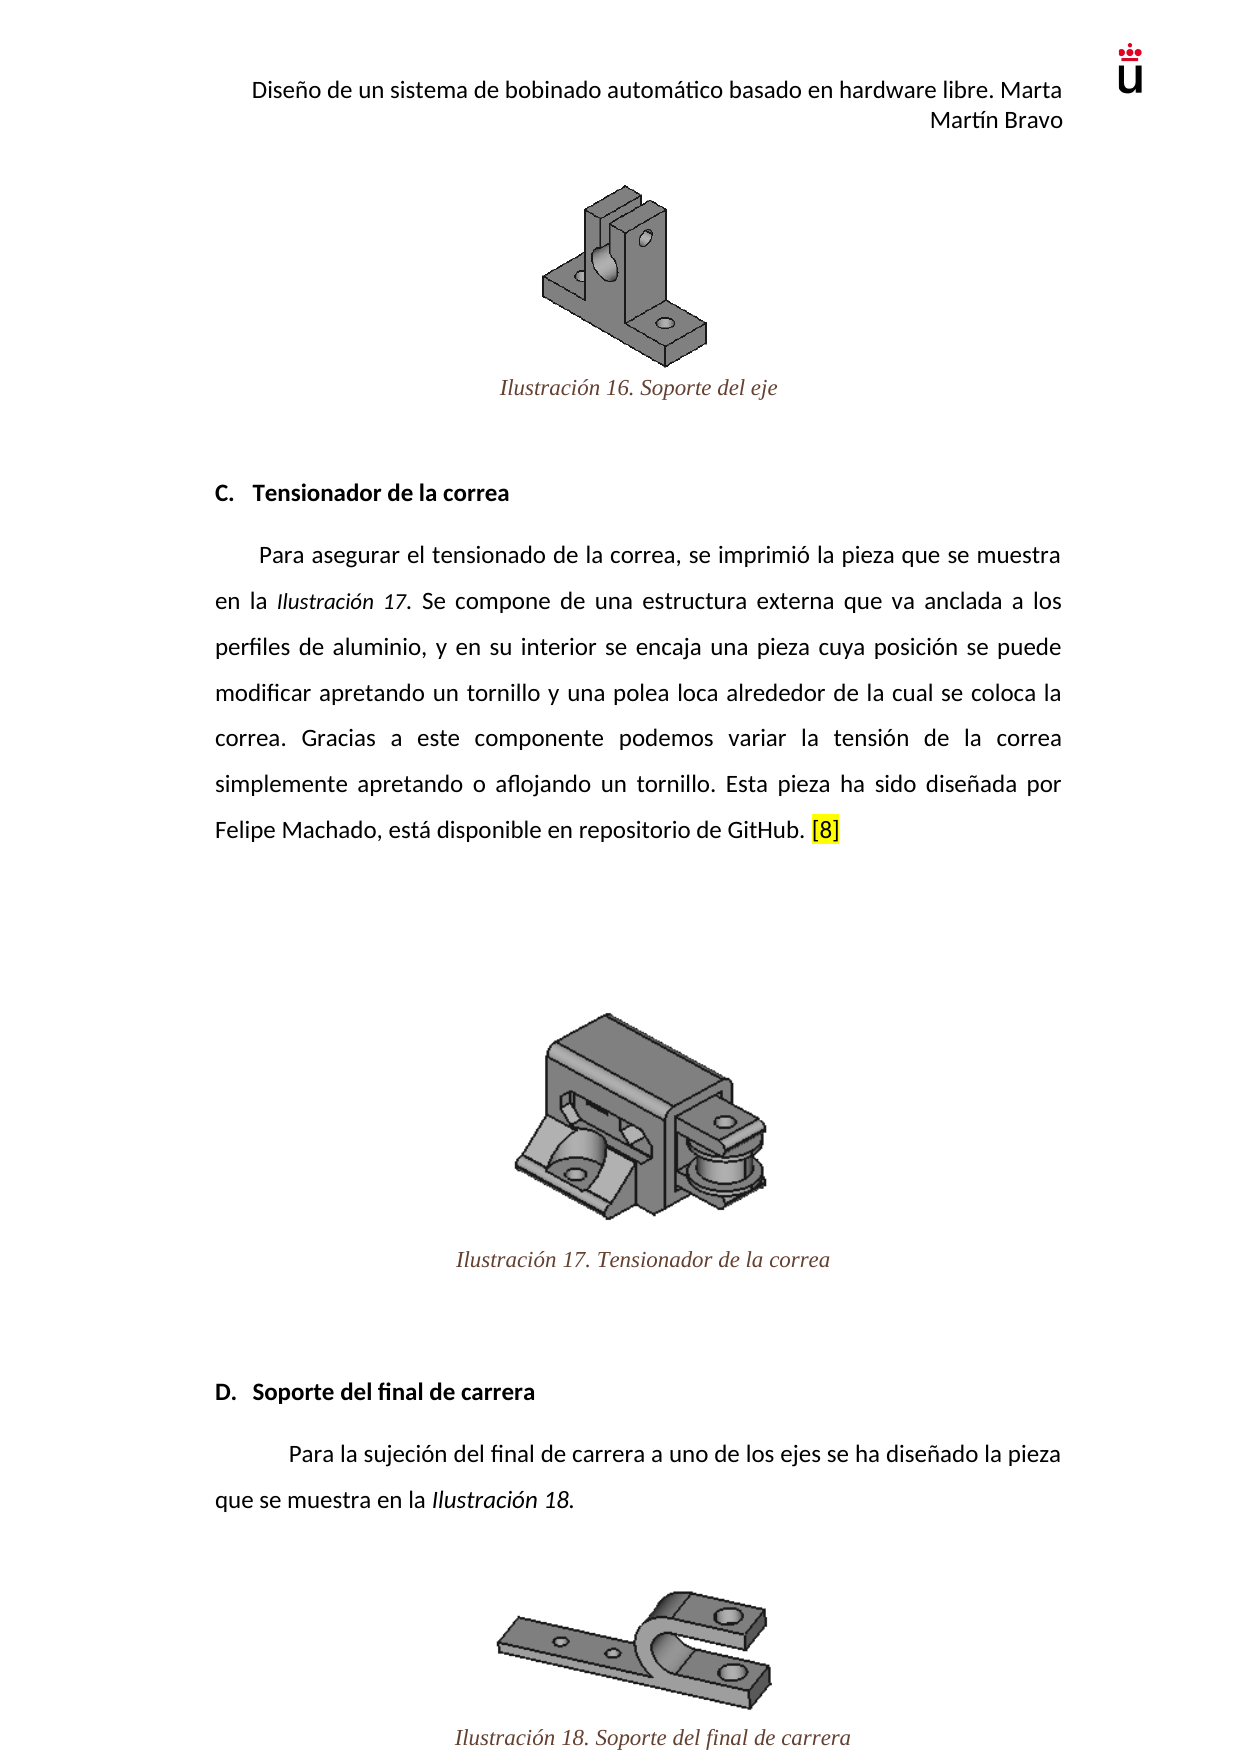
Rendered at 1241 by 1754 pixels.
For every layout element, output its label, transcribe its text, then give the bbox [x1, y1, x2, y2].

list Tensionador de la correa [215, 477, 1063, 508]
list Soporte del final de carrera [215, 1376, 1063, 1406]
text Para asegurar el tensionado de la correa, se imprimió la pieza que se muestra en la Ilustración 16. Se compone de una estructura externa que va anclada a los perfiles de aluminio, y en su interior se encaja una pieza cuya posición se puede modificar apretando un tornillo y una polea loca alrededor de la cual se coloca la correa. Gracias a este componente podemos variar la tensión de la correa simplemente apretando o aflojando un tornillo. Esta pieza ha sido diseñada por Felipe Machado, está disponible en repositorio de GitHub. [8] [215, 540, 1063, 844]
picture [486, 1566, 789, 1722]
picture [1118, 43, 1146, 95]
picture [518, 166, 727, 373]
picture [494, 1002, 794, 1235]
text Para la sujeción del final de carrera a uno de los ejes se ha diseñado la pieza que se muestra en la Ilustración 16. [215, 1438, 1063, 1514]
